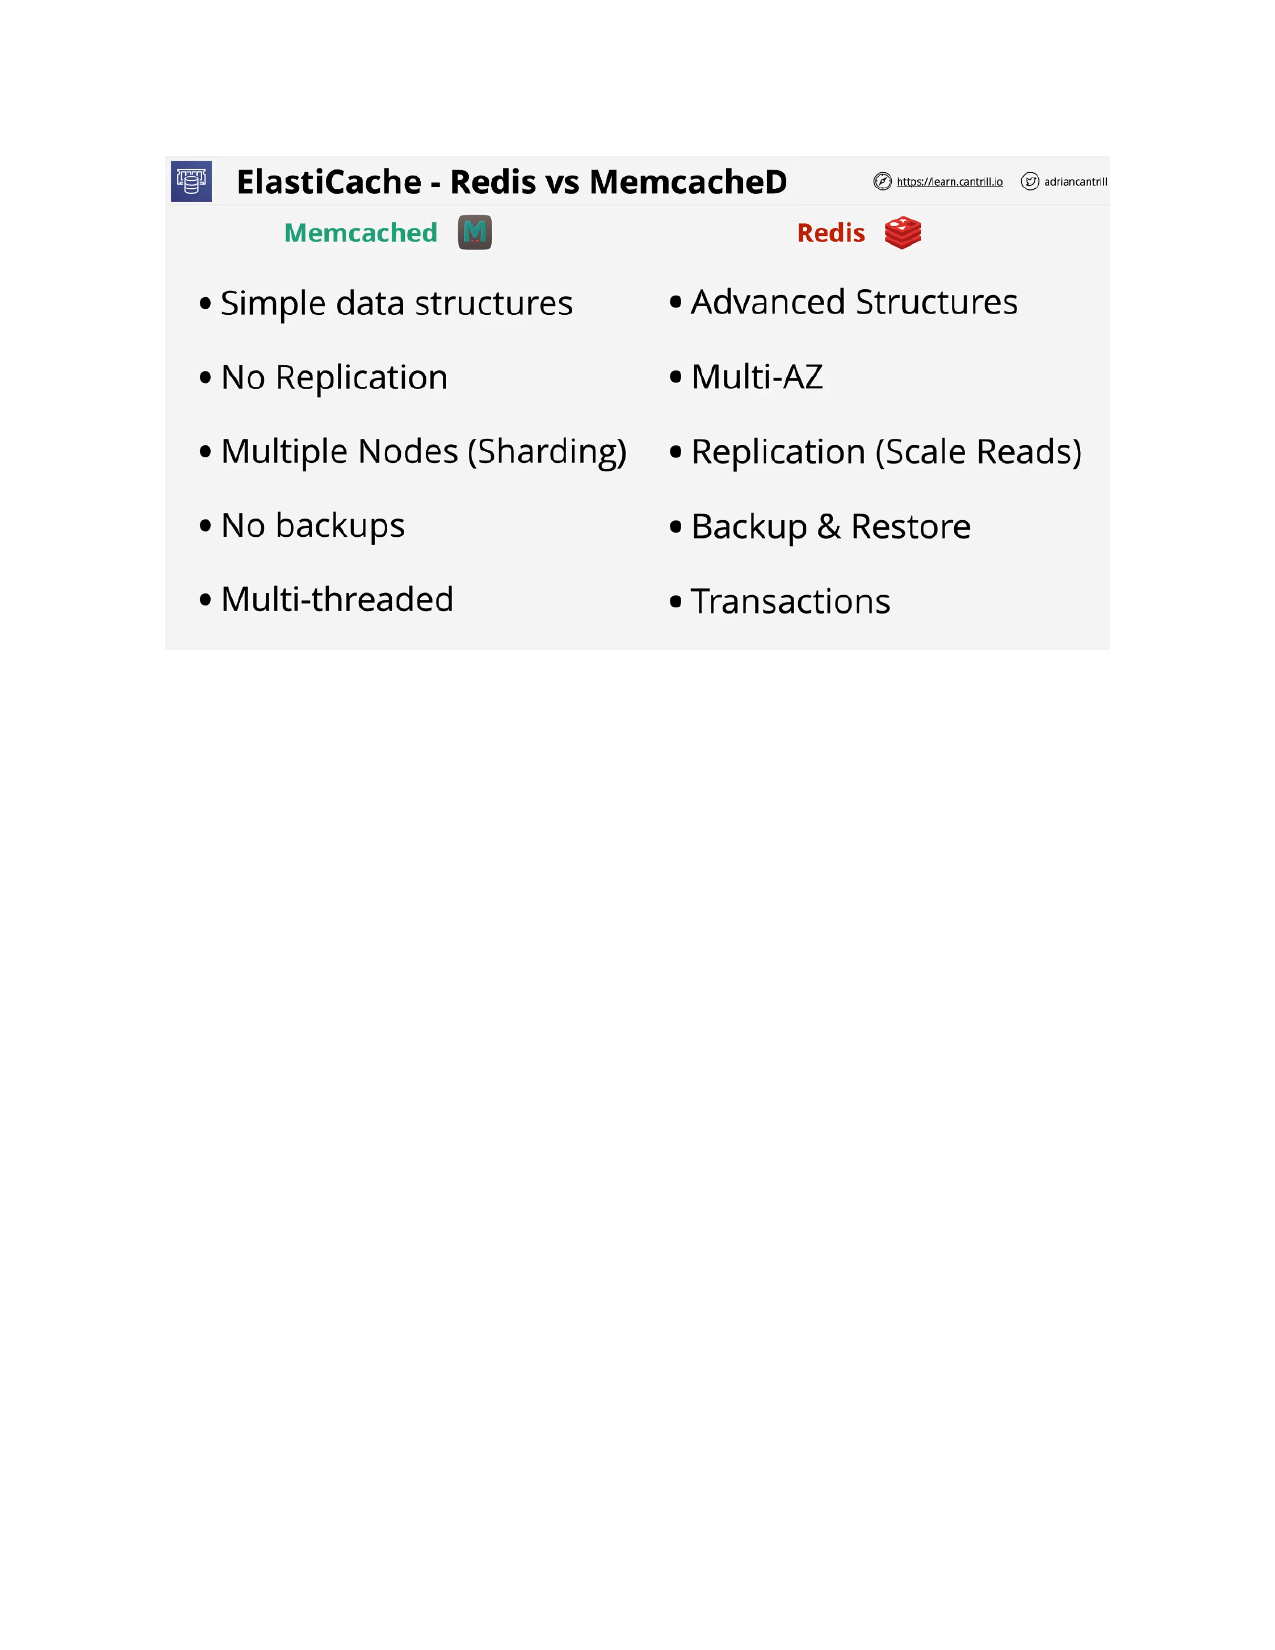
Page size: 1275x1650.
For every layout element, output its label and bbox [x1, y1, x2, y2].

picture [165, 156, 1111, 650]
